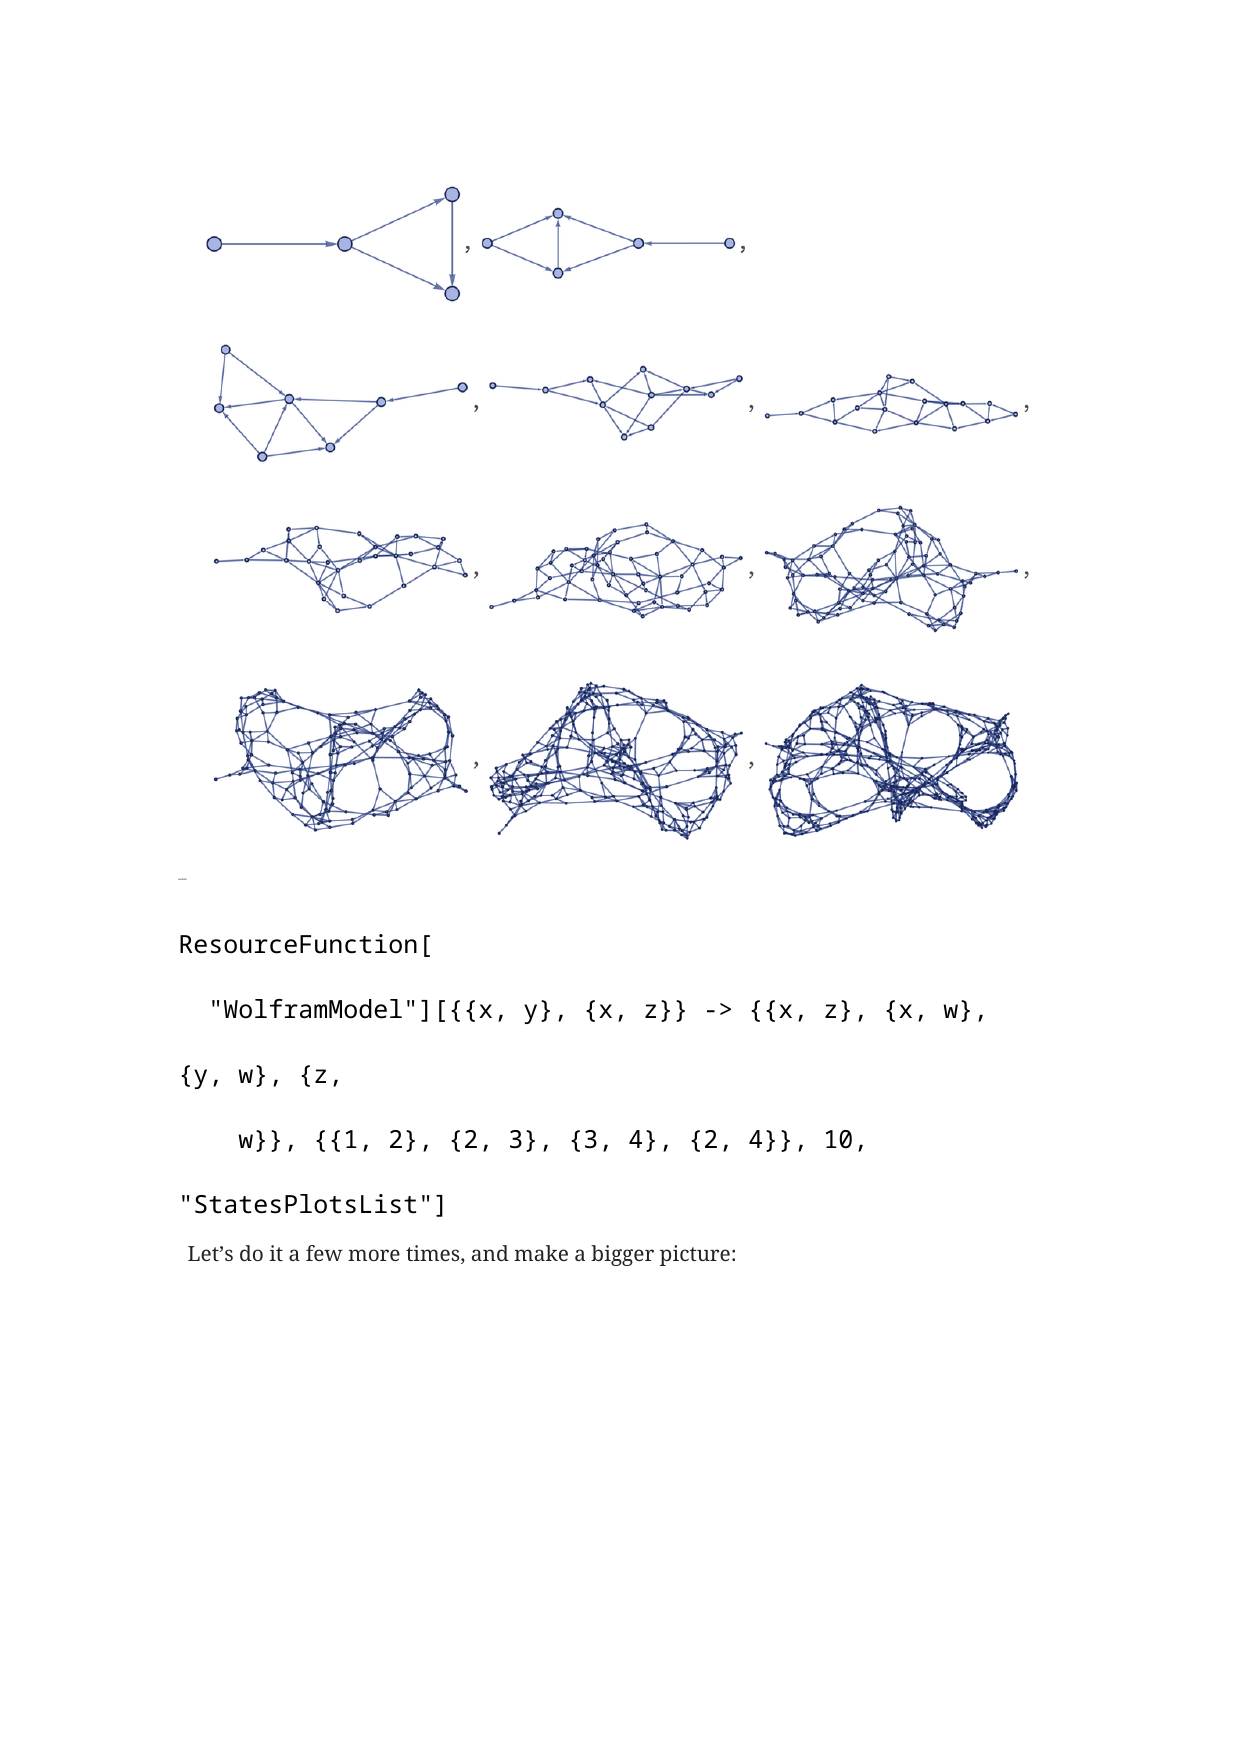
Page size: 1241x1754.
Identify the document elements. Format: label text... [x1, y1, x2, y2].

text Let’s do it a few more times, and make a bigger picture: [187, 1239, 1053, 1272]
picture [178, 167, 1035, 846]
table_header &#10005 ResourceFunction[ "WolframModel"][{{x, y}, {x, z}} -> {{x, z}, {x, w}, {y, w}, {z, w}}, {{1, 2}, {2, 3}, {3, 4}, {2, 4}}, 10, "StatesPlotsList"] [172, 162, 1053, 1239]
